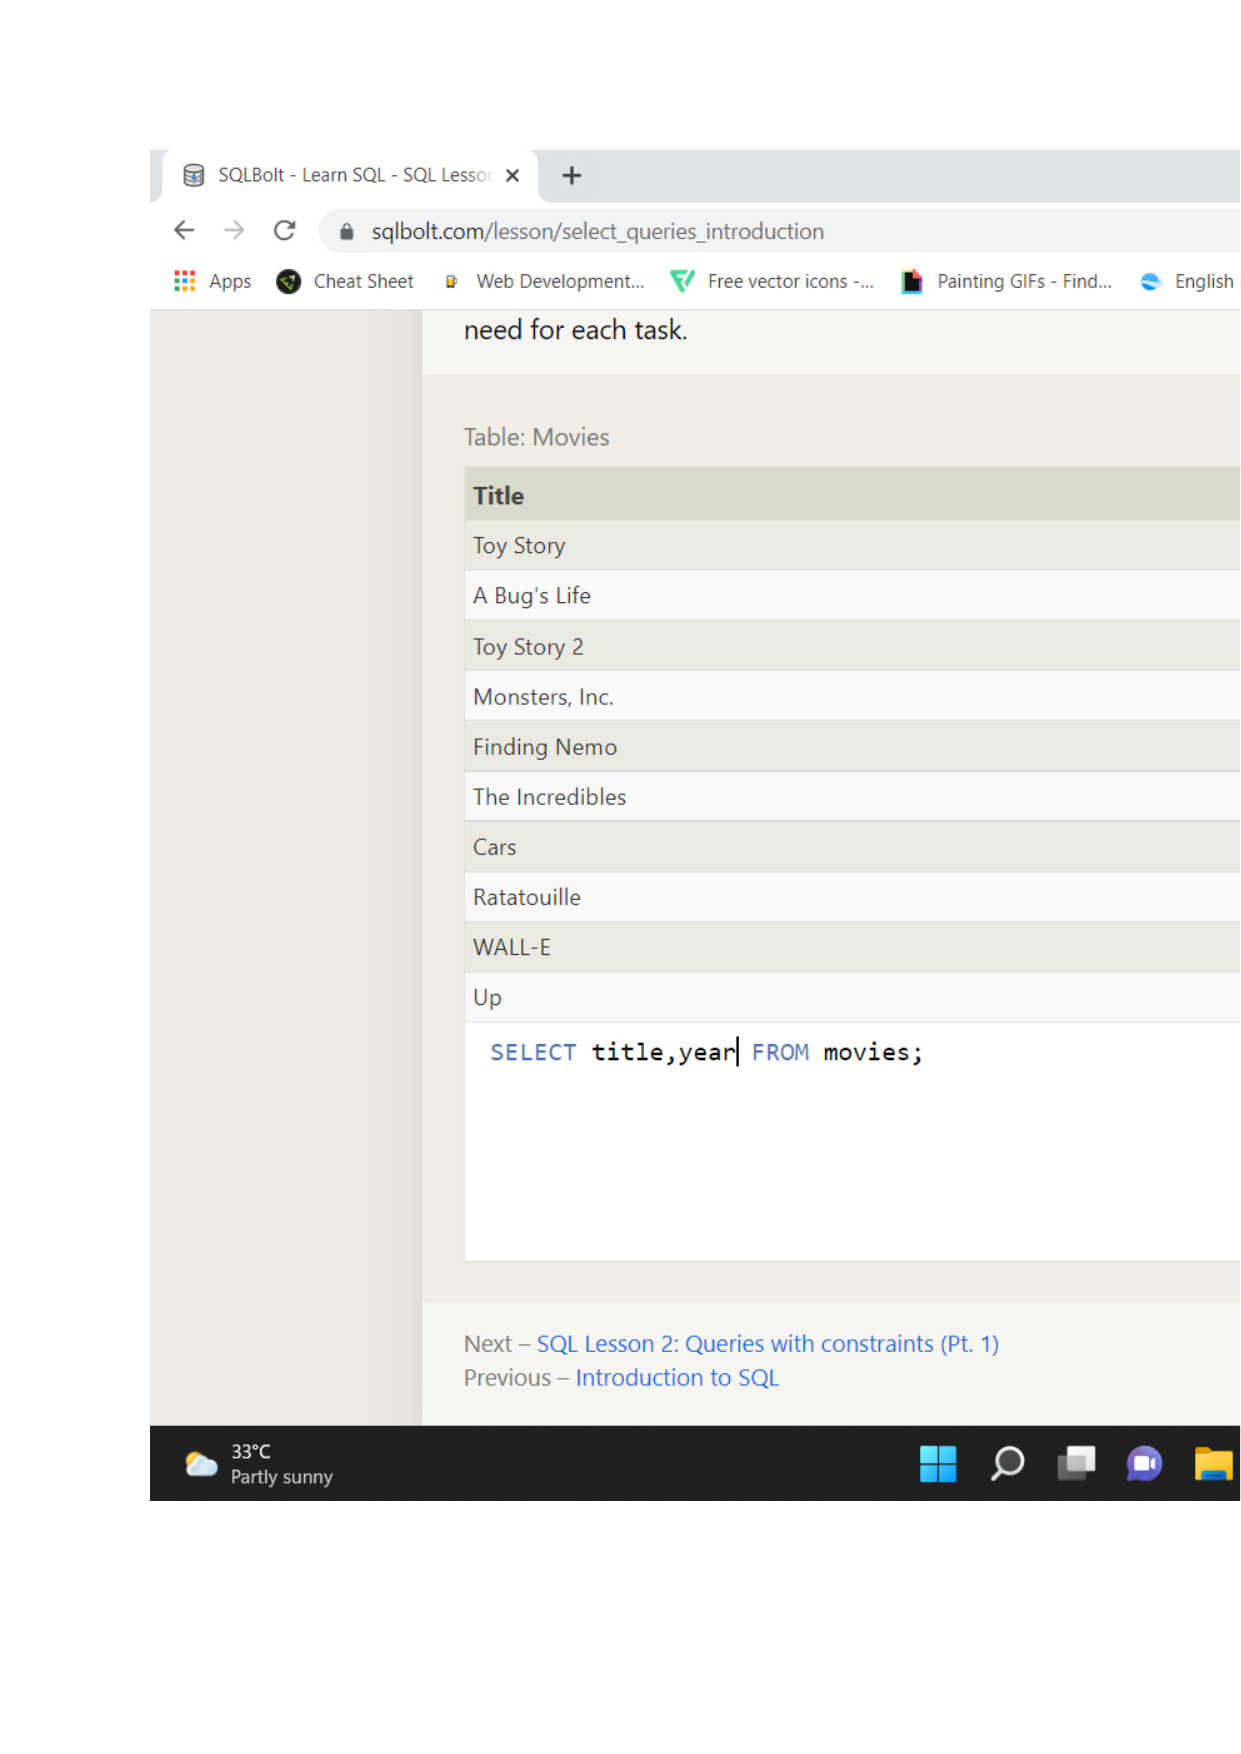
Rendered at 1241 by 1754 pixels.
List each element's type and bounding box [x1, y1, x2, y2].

picture [150, 150, 1241, 1501]
